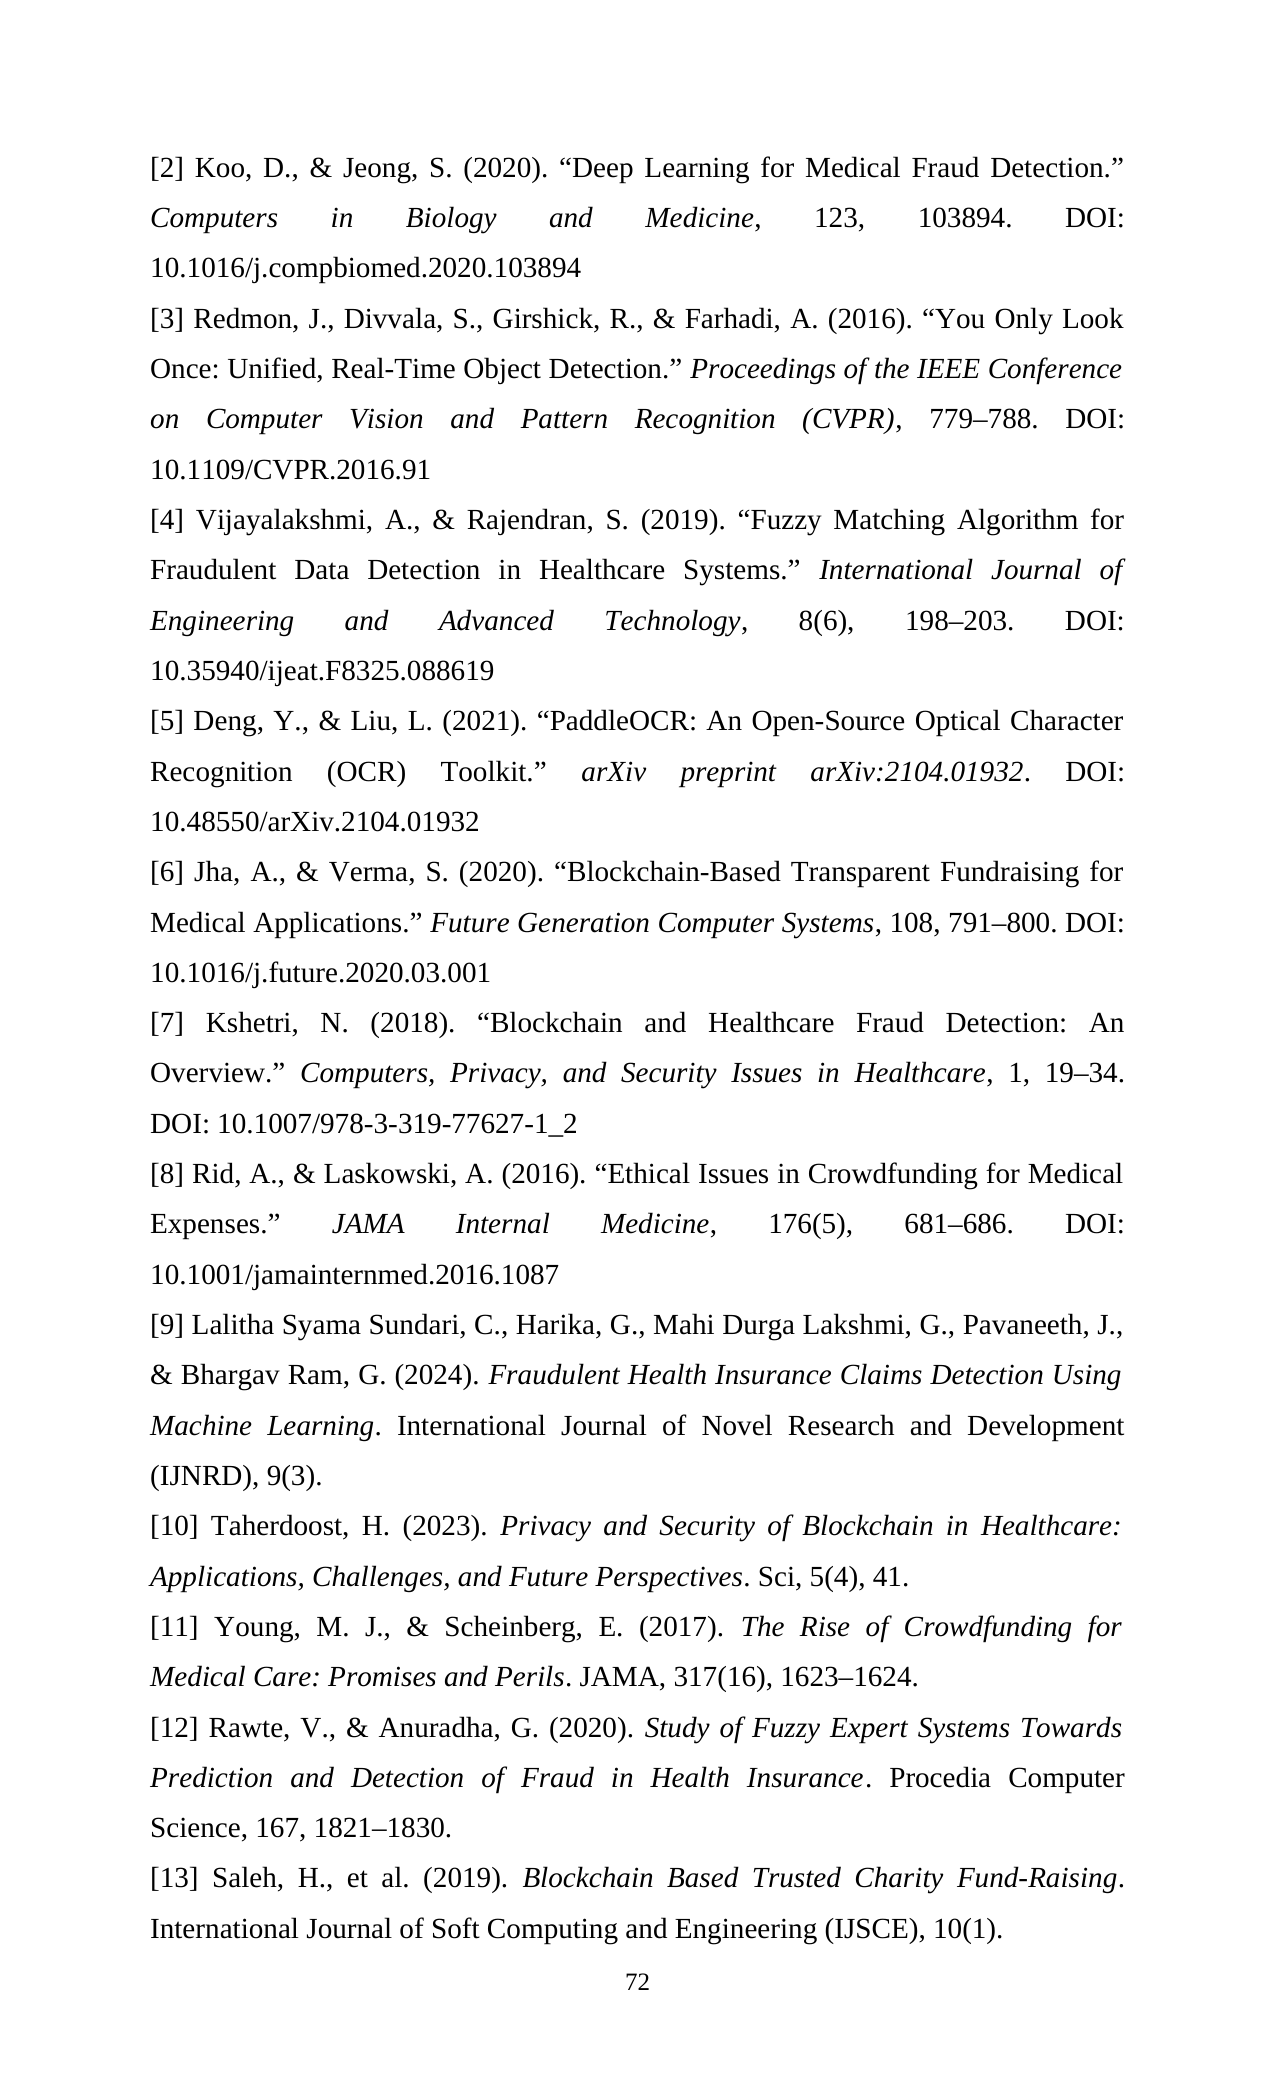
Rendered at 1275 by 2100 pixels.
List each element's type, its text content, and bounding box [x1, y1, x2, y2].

text [8] Rid, A., & Laskowski, A. (2016). “Ethical Issues in Crowdfunding for Medical Expenses.” JAMA Internal Medicine, 176(5), 681–686. DOI: 10.1001/jamainternmed.2016.1087 [150, 1156, 1125, 1290]
text [13] Saleh, H., et al. (2019). Blockchain Based Trusted Charity Fund-Raising. International Journal of Soft Computing and Engineering (IJSCE), 10(1). [150, 1861, 1125, 1944]
text [3] Redmon, J., Divvala, S., Girshick, R., & Farhadi, A. (2016). “You Only Look Once: Unified, Real-Time Object Detection.” Proceedings of the IEEE Conference on Computer Vision and Pattern Recognition (CVPR), 779–788. DOI: 10.1109/CVPR.2016.91 [150, 301, 1125, 485]
text [10] Taherdoost, H. (2023). Privacy and Security of Blockchain in Healthcare: Applications, Challenges, and Future Perspectives. Sci, 5(4), 41. [150, 1508, 1125, 1592]
text [11] Young, M. J., & Scheinberg, E. (2017). The Rise of Crowdfunding for Medical Care: Promises and Perils. JAMA, 317(16), 1623–1624. [150, 1609, 1125, 1693]
text [2] Koo, D., & Jeong, S. (2020). “Deep Learning for Medical Fraud Detection.” Computers in Biology and Medicine, 123, 103894. DOI: 10.1016/j.compbiomed.2020.103894 [150, 150, 1125, 284]
text [5] Deng, Y., & Liu, L. (2021). “PaddleOCR: An Open-Source Optical Character Recognition (OCR) Toolkit.” arXiv preprint arXiv:2104.01932. DOI: 10.48550/arXiv.2104.01932 [150, 703, 1125, 838]
text [12] Rawte, V., & Anuradha, G. (2020). Study of Fuzzy Expert Systems Towards Prediction and Detection of Fraud in Health Insurance. Procedia Computer Science, 167, 1821–1830. [150, 1710, 1125, 1844]
text [6] Jha, A., & Verma, S. (2020). “Blockchain-Based Transparent Fundraising for Medical Applications.” Future Generation Computer Systems, 108, 791–800. DOI: 10.1016/j.future.2020.03.001 [150, 854, 1125, 988]
text [7] Kshetri, N. (2018). “Blockchain and Healthcare Fraud Detection: An Overview.” Computers, Privacy, and Security Issues in Healthcare, 1, 19–34. DOI: 10.1007/978-3-319-77627-1_2 [150, 1005, 1125, 1139]
text [9] Lalitha Syama Sundari, C., Harika, G., Mahi Durga Lakshmi, G., Pavaneeth, J., & Bhargav Ram, G. (2024). Fraudulent Health Insurance Claims Detection Using Machine Learning. International Journal of Novel Research and Development (IJNRD), 9(3). [150, 1307, 1125, 1492]
text [4] Vijayalakshmi, A., & Rajendran, S. (2019). “Fuzzy Matching Algorithm for Fraudulent Data Detection in Healthcare Systems.” International Journal of Engineering and Advanced Technology, 8(6), 198–203. DOI: 10.35940/ijeat.F8325.088619 [150, 502, 1125, 687]
